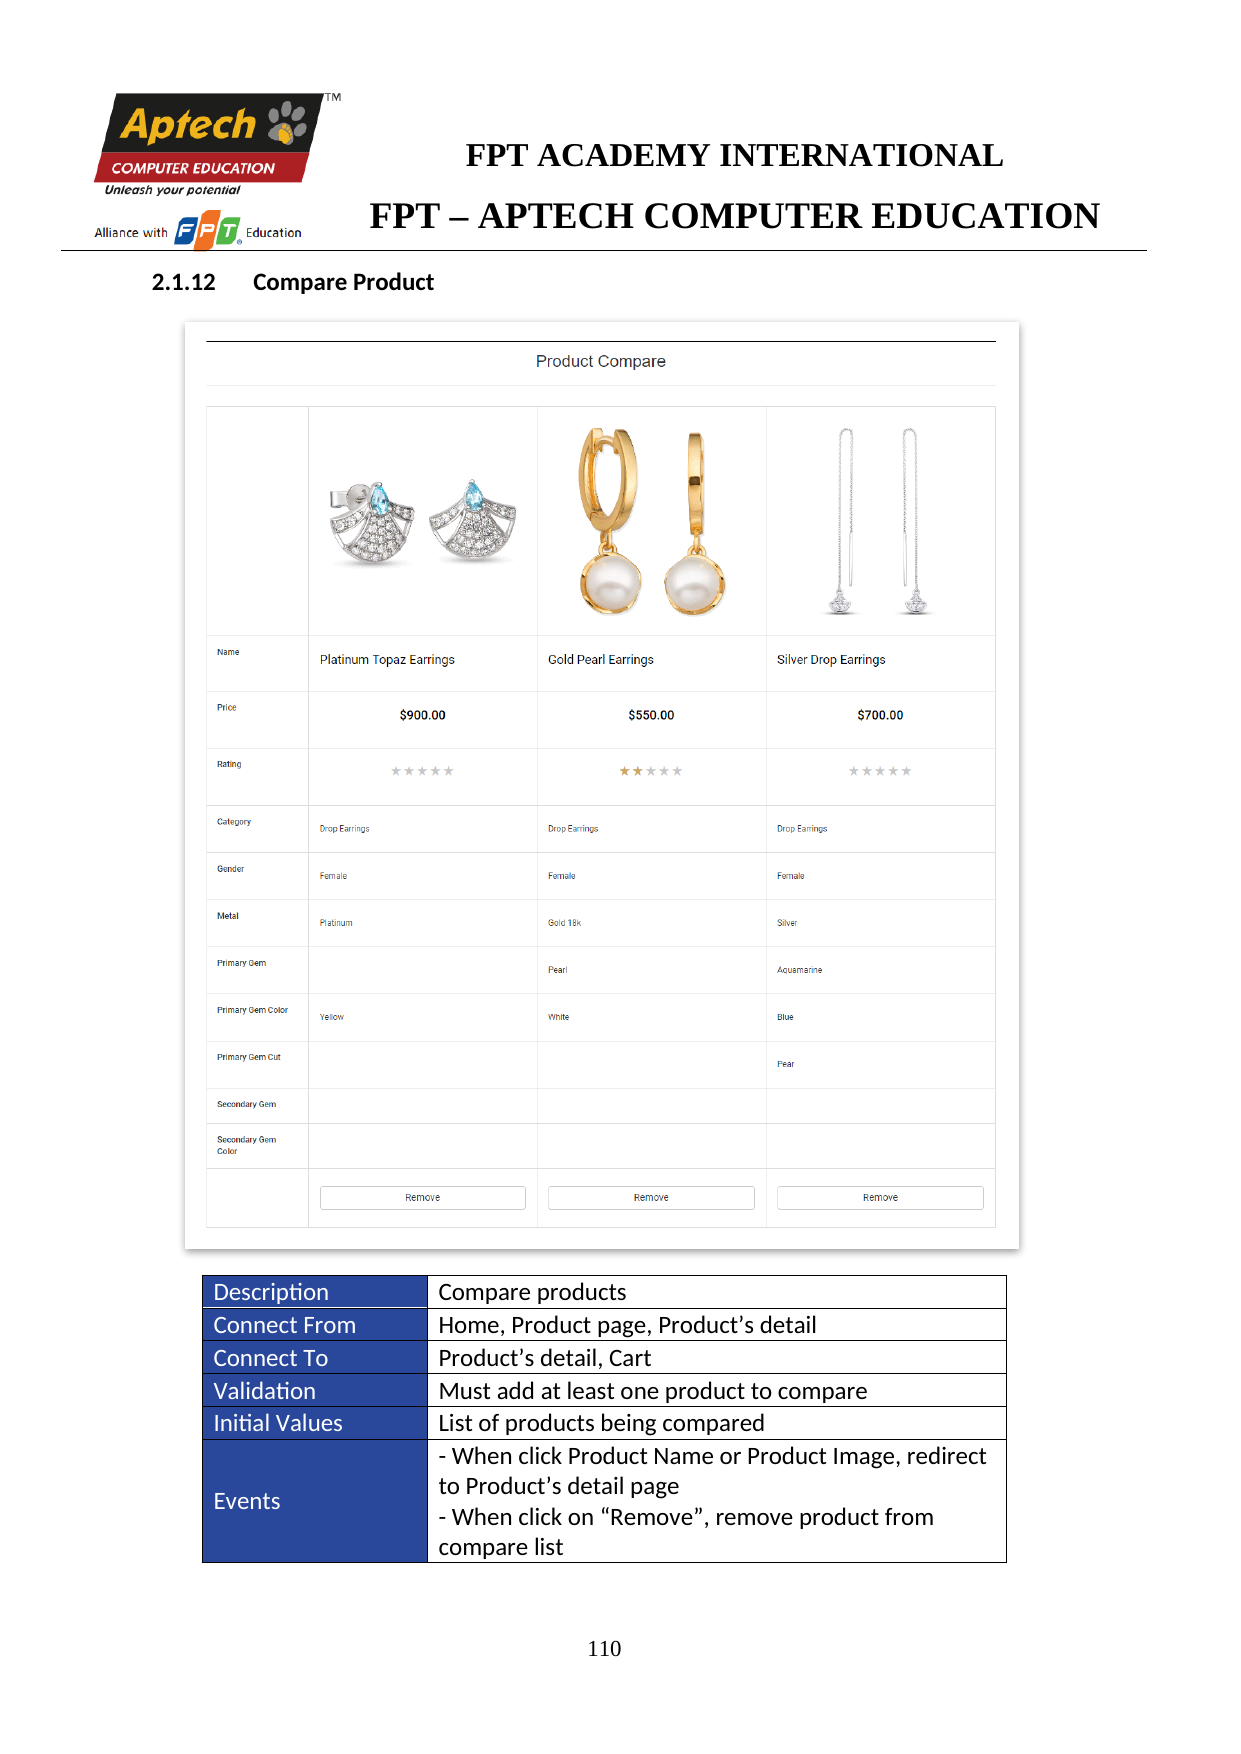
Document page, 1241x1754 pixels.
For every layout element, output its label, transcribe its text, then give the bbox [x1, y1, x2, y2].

table_cell List of products being compared [428, 1407, 1006, 1439]
picture [90, 251, 216, 256]
table_cell Must add at least one product to compare [428, 1374, 1006, 1406]
table_cell Connect From [203, 1309, 427, 1340]
table_cell Connect To [203, 1341, 427, 1373]
subtitle Compare Product [216, 150, 1105, 250]
table_cell Product’s detail, Cart [428, 1341, 1006, 1373]
table_cell - When click Product Name or Product Image, redirect to Product’s detail page - When click on “Remove”, remove product from compare list [428, 1440, 1006, 1562]
subtitle Compare Product [216, 251, 1105, 296]
table_cell Validation [203, 1374, 427, 1406]
picture [200, 336, 1005, 1235]
table_header Compare products [428, 1276, 1006, 1307]
table_cell Events [203, 1440, 427, 1562]
table_header Description [203, 1276, 427, 1307]
table_cell Home, Product page, Product’s detail [428, 1309, 1006, 1340]
picture [90, 86, 344, 250]
table_cell Initial Values [203, 1407, 427, 1439]
